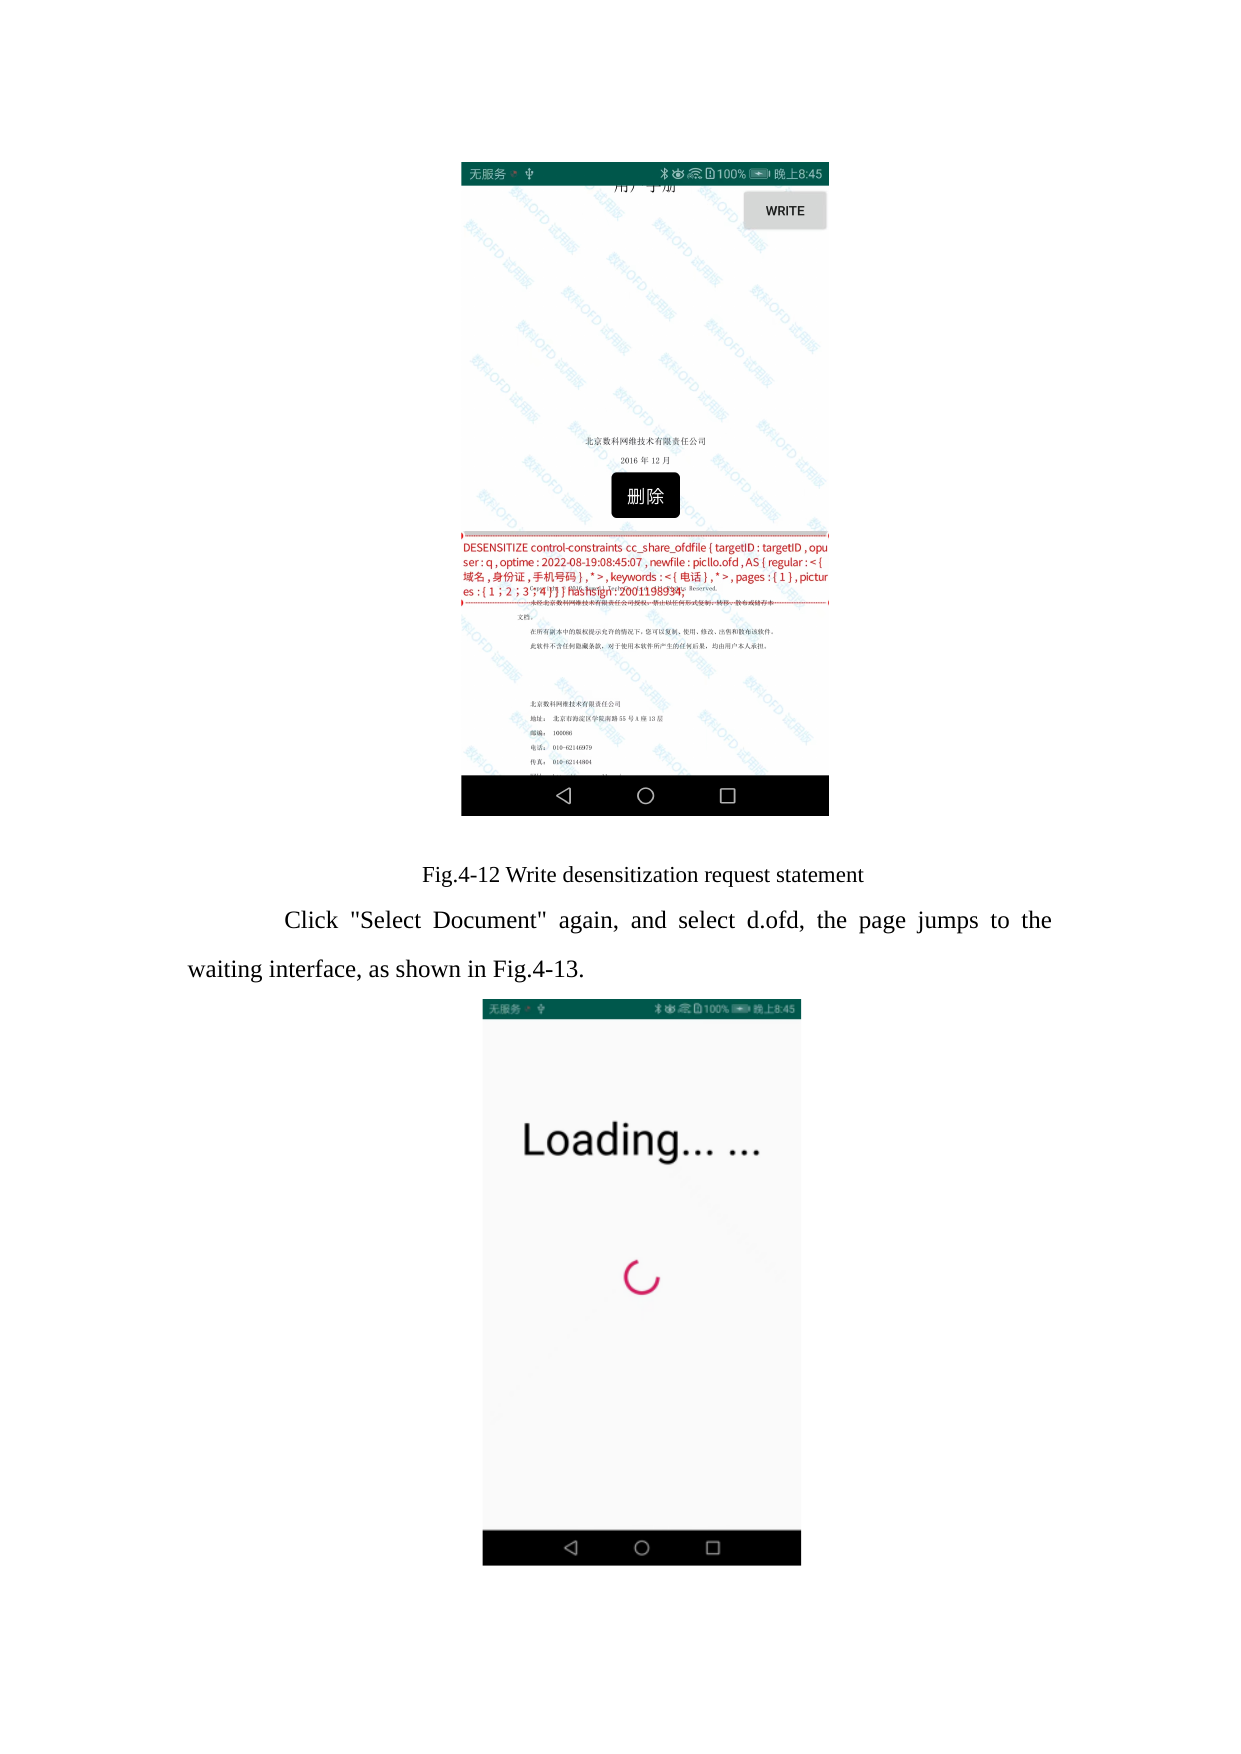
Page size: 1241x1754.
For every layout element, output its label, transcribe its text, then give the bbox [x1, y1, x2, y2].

text Fig.4-12 Write desensitization request statement [187, 858, 1053, 890]
picture [461, 162, 829, 816]
text Click "Select Document" again, and select d.ofd, the page jumps to the waiting interface, as shown in Fig.4-13. [187, 903, 1053, 985]
picture [482, 999, 802, 1567]
